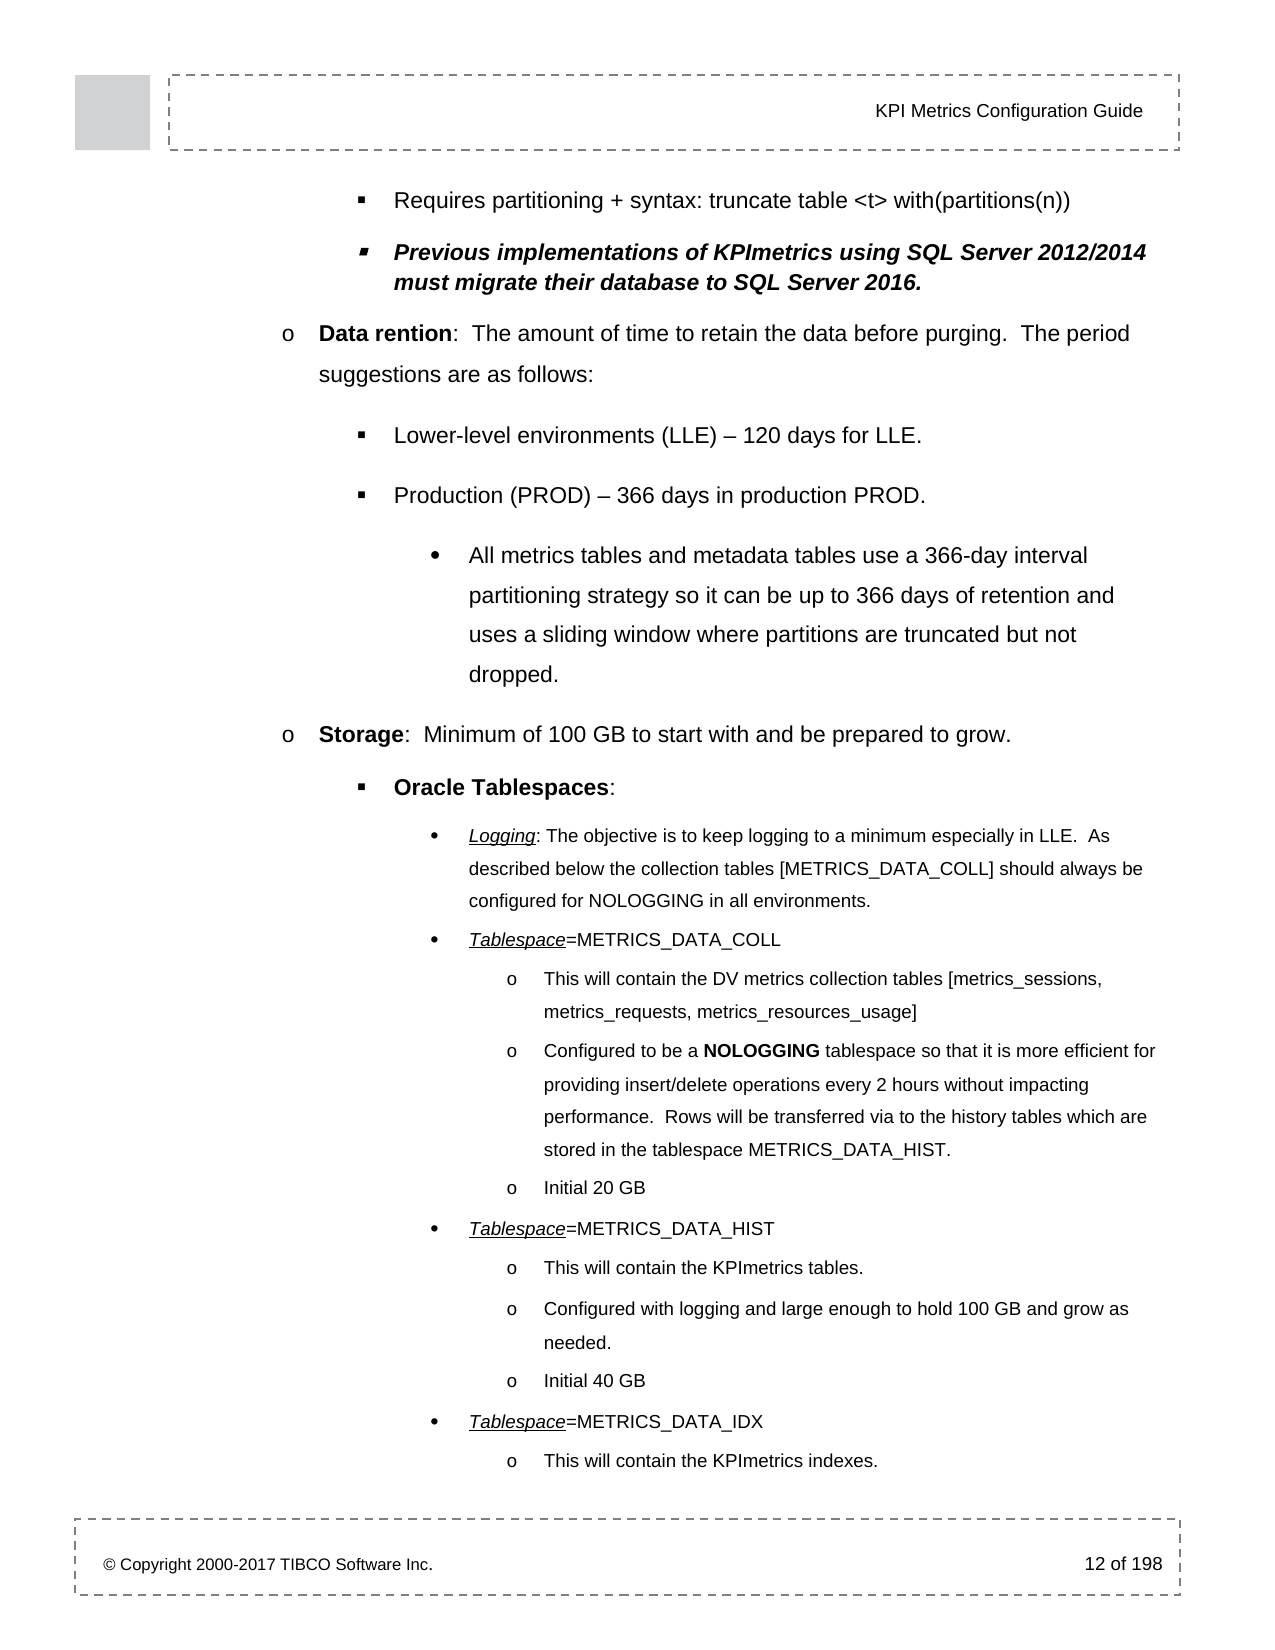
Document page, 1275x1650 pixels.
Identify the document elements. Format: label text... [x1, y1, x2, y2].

list Lower-level environments (LLE) – 120 days for LLE. [356, 422, 1161, 448]
list Configured to be a NOLOGGING tablespace so that it is more efficient for providing insert/delete operations every 2 hours without impacting performance. Rows will be transferred via to the history tables which are stored in the tablespace METRICS_DATA_HIST. [506, 1040, 1161, 1160]
list Tablespace=METRICS_DATA_COLL [431, 928, 1161, 950]
list Initial 20 GB [506, 1177, 1161, 1200]
list Production (PROD) – 366 days in production PROD. [356, 482, 1161, 508]
list Initial 40 GB [506, 1370, 1161, 1393]
list Tablespace=METRICS_DATA_IDX [431, 1411, 1161, 1433]
list Tablespace=METRICS_DATA_HIST [431, 1218, 1161, 1239]
list Storage: Minimum of 100 GB to start with and be prepared to grow. [281, 721, 1162, 749]
list Previous implementations of KPImetrics using SQL Server 2012/2014 must migrate their database to SQL Server 2016. [356, 238, 1162, 295]
list This will contain the KPImetrics tables. [506, 1257, 1161, 1280]
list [506, 1298, 1161, 1353]
list Oracle Tablespaces: [356, 774, 1162, 801]
list All metrics tables and metadata tables use a 366-day interval partitioning strategy so it can be up to 366 days of retention and uses a sliding window where partitions are truncated but not dropped. [431, 542, 1161, 687]
list This will contain the DV metrics collection tables [metrics_sessions, metrics_requests, metrics_resources_usage] [506, 967, 1161, 1023]
list Requires partitioning + syntax: truncate table <t> with(partitions(n)) [356, 187, 1162, 214]
list Logging: The objective is to keep logging to a minimum especially in LLE. As described below the collection tables [METRICS_DATA_COLL] should always be configured for NOLOGGING in all environments. [431, 825, 1161, 912]
list Data rention: The amount of time to retain the data before purging. The period suggestions are as follows: [281, 320, 1161, 388]
list This will contain the KPImetrics indexes. [506, 1450, 1161, 1473]
